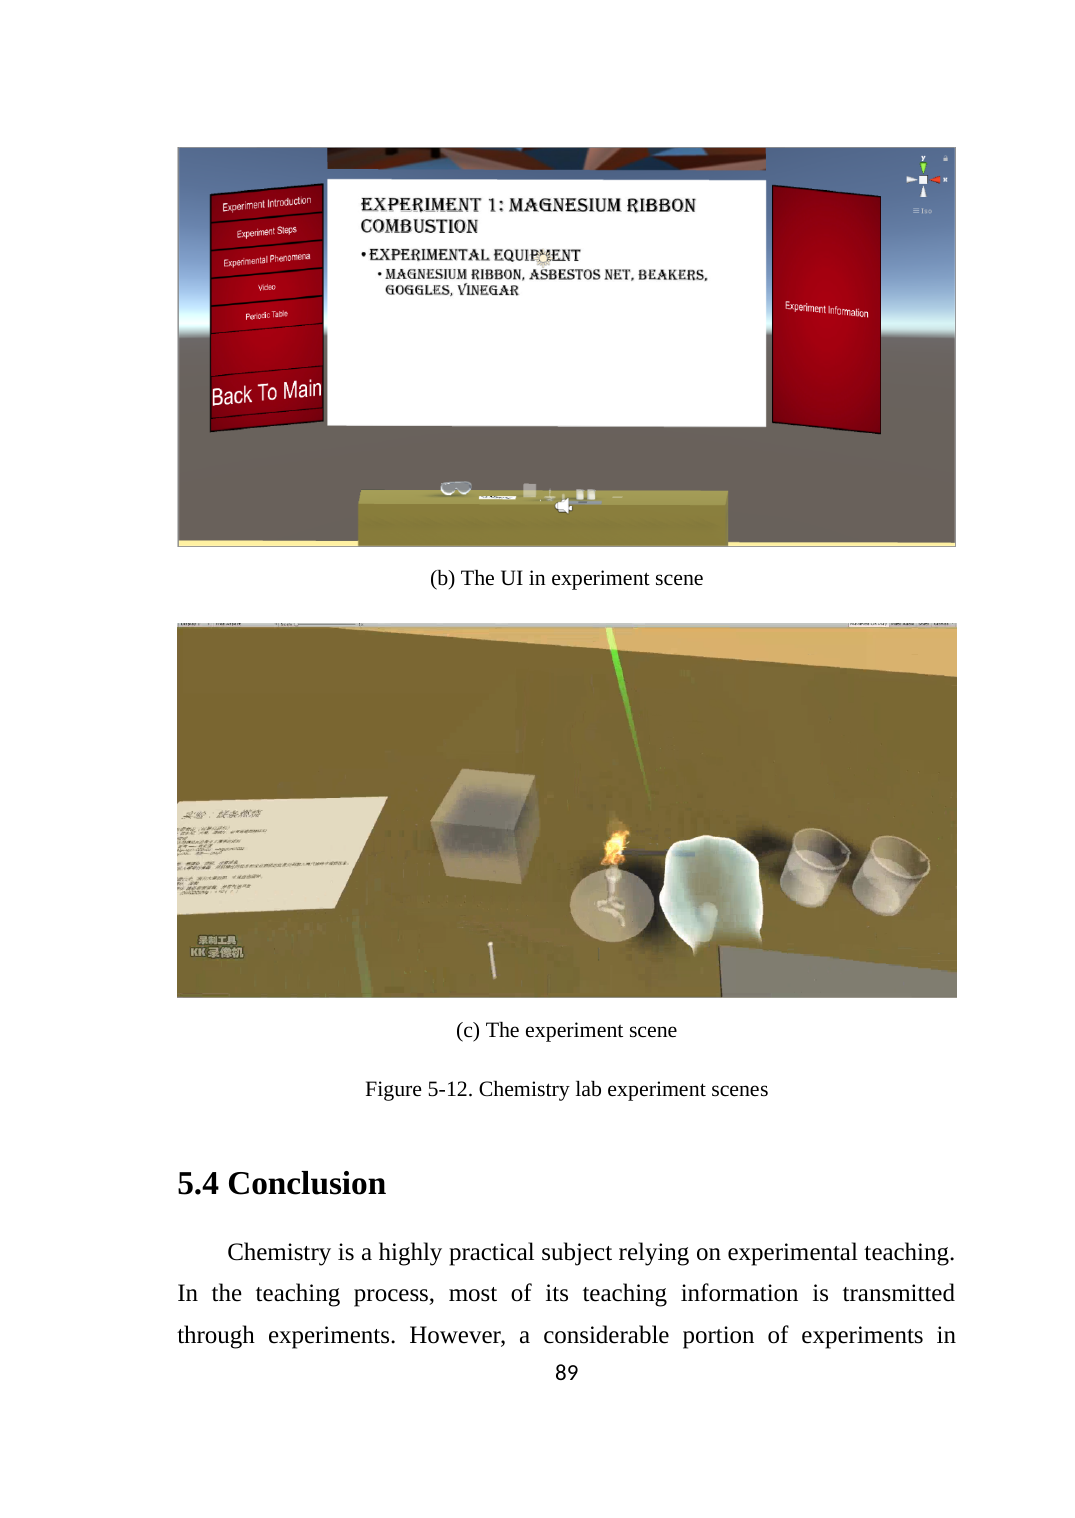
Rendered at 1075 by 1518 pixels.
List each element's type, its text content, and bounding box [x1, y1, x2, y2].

picture [177, 147, 956, 547]
picture [177, 623, 957, 998]
text (c) The experiment scene [177, 1017, 956, 1042]
text (b) The UI in experiment scene [177, 565, 956, 590]
text 5.4 Conclusion [177, 1163, 956, 1202]
text Figure 5-12. Chemistry lab experiment scenes [177, 1076, 956, 1101]
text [177, 1227, 956, 1352]
